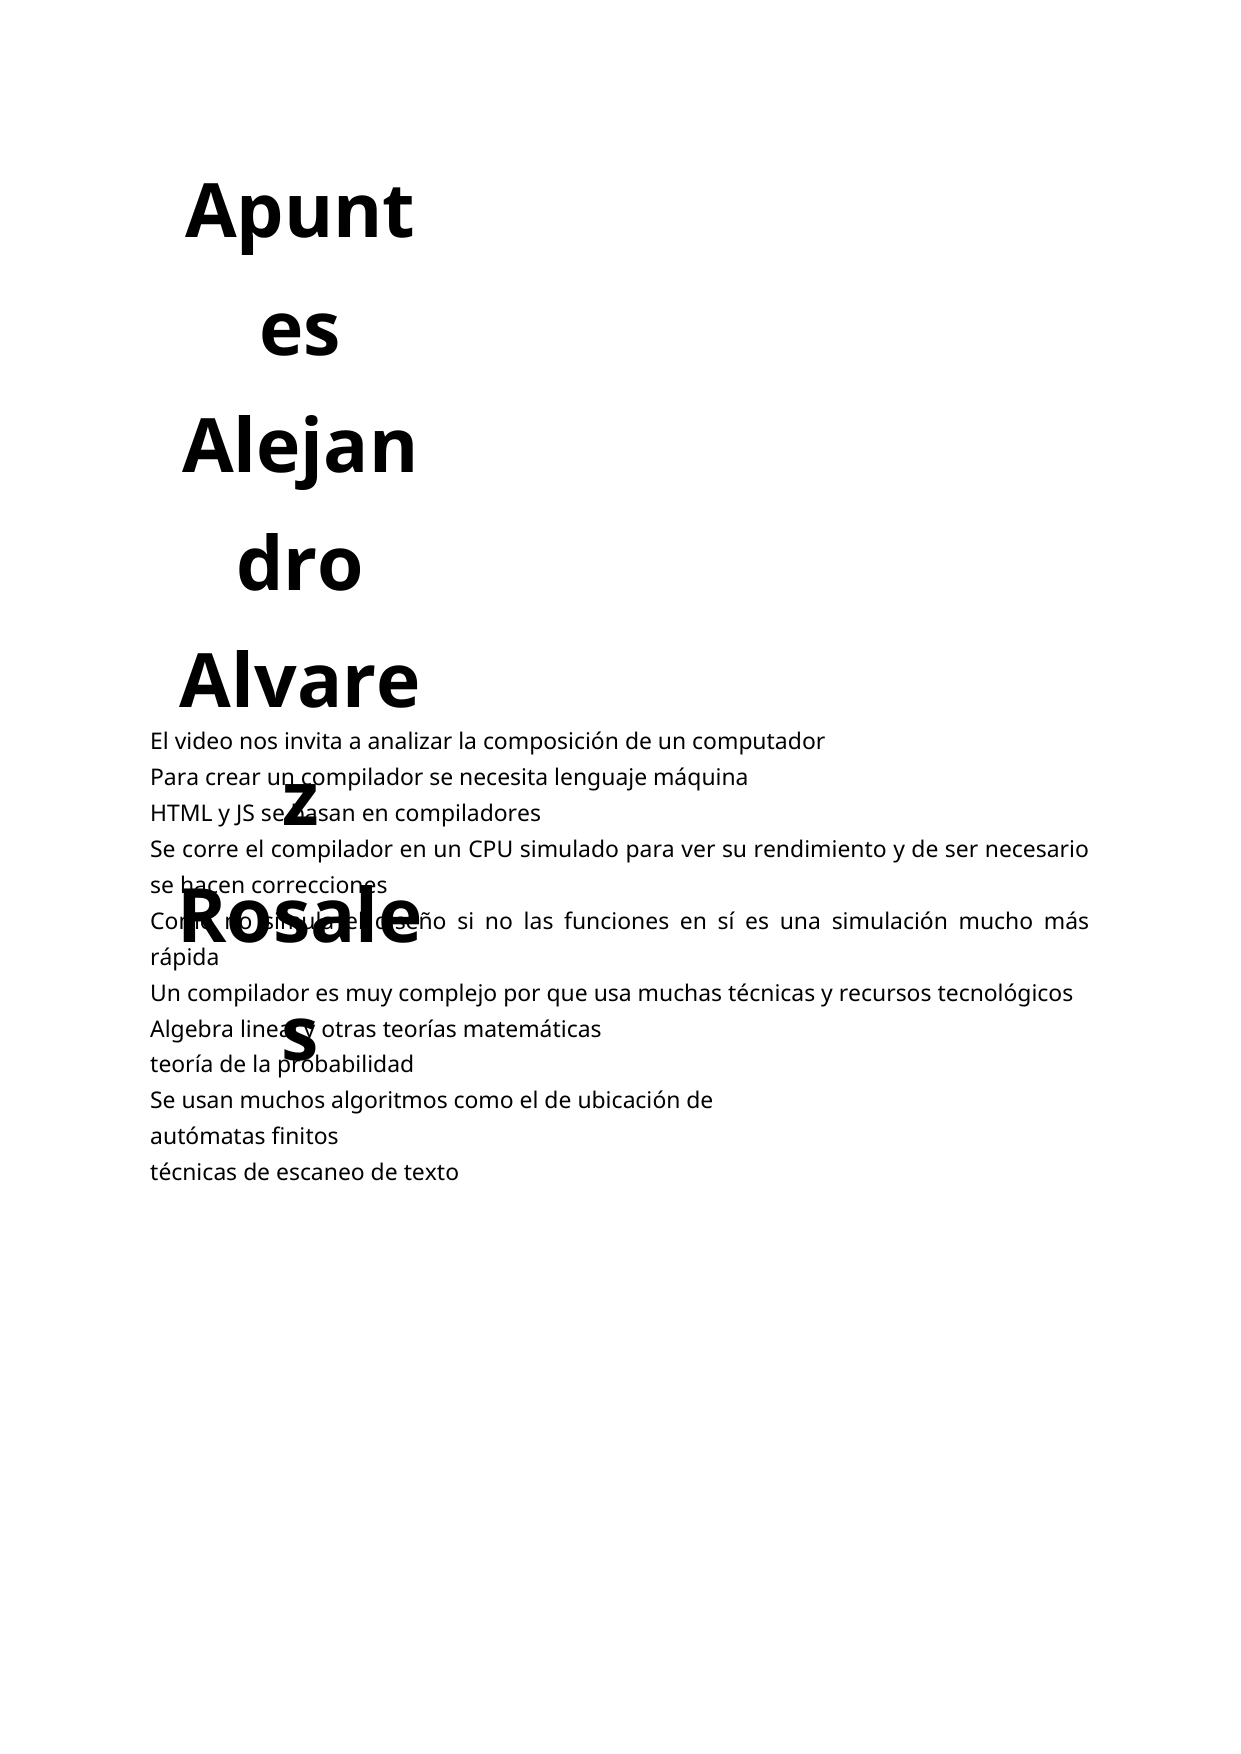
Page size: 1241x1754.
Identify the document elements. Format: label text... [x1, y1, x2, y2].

text HTML y JS se basan en compiladores [150, 797, 1090, 828]
text Algebra lineal y otras teorías matemáticas [150, 1012, 1090, 1044]
text Un compilador es muy complejo por que usa muchas técnicas y recursos tecnológicos [150, 977, 1090, 1008]
text teoría de la probabilidad [150, 1048, 1090, 1080]
text Se corre el compilador en un CPU simulado para ver su rendimiento y de ser necesario se hacen correcciones [150, 833, 1090, 900]
text autómatas finitos [150, 1120, 1090, 1152]
text Se usan muchos algoritmos como el de ubicación de [150, 1084, 1090, 1116]
text técnicas de escaneo de texto [150, 1156, 1090, 1187]
text Como no simula el diseño si no las funciones en sí es una simulación mucho más rápida [150, 905, 1090, 972]
text El video nos invita a analizar la composición de un computador [150, 725, 1090, 756]
text Para crear un compilador se necesita lenguaje máquina [150, 761, 1090, 792]
